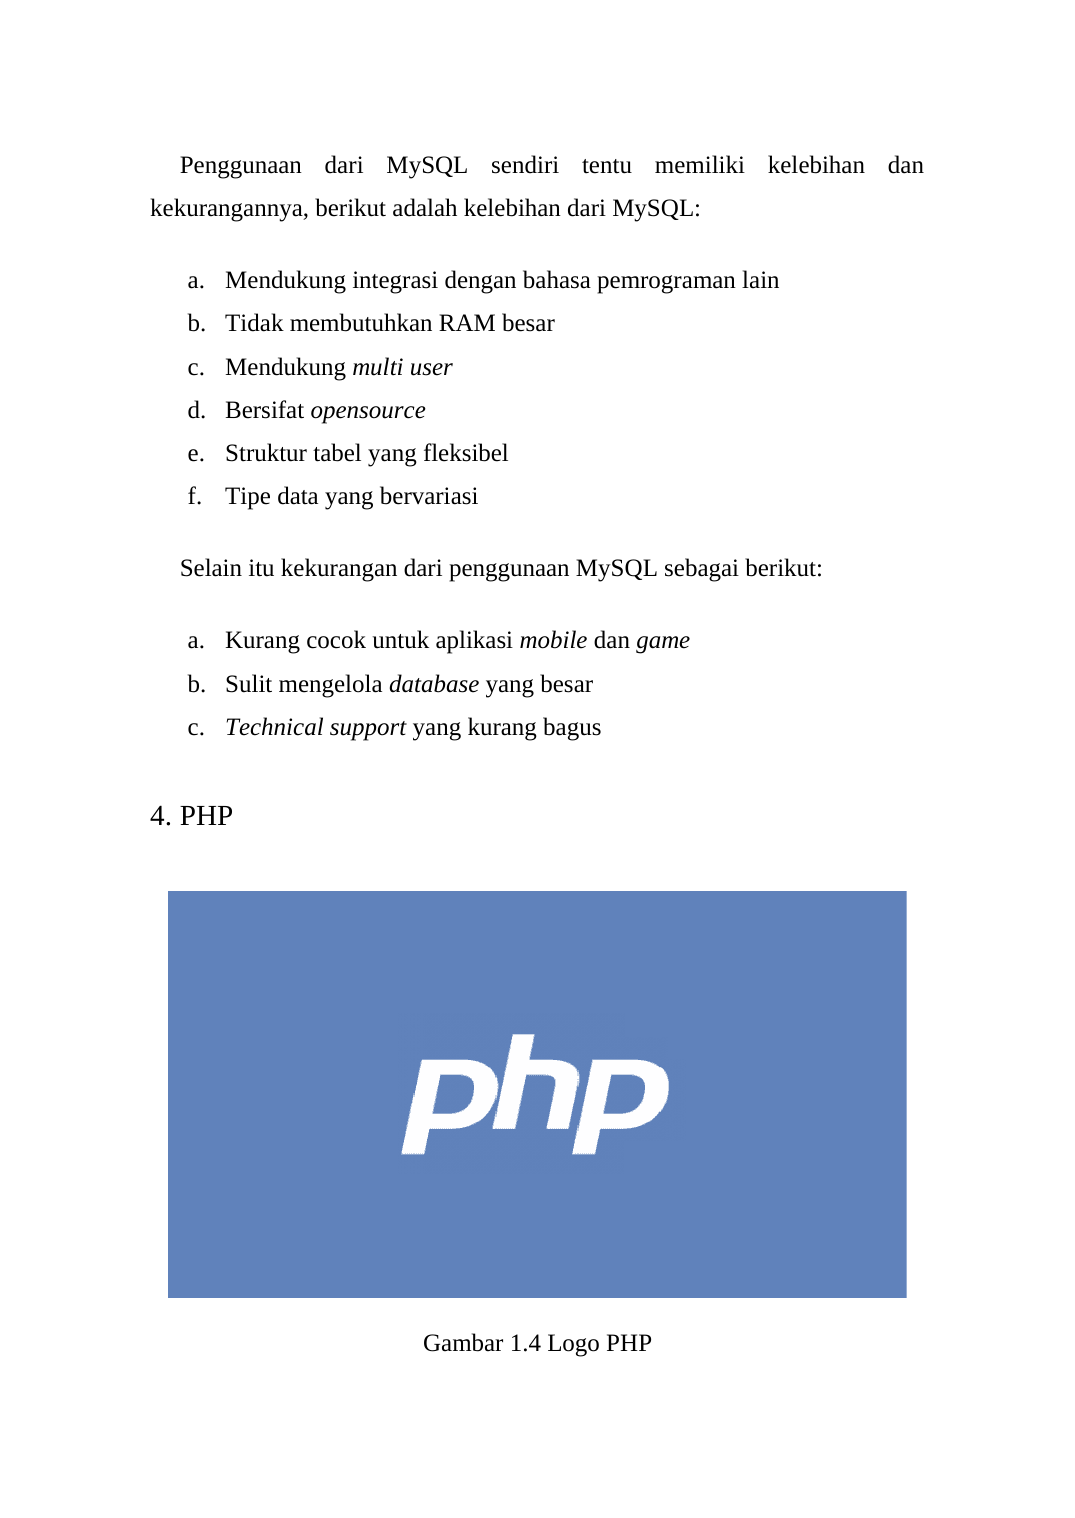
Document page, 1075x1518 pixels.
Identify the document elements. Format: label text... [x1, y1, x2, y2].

list PHP [150, 798, 925, 832]
text Penggunaan dari MySQL sendiri tentu memiliki kelebihan dan kekurangannya, berikut adalah kelebihan dari MySQL: [150, 150, 925, 222]
picture [168, 891, 907, 1298]
list Bersifat opensource [187, 395, 925, 423]
list Struktur tabel yang fleksibel [187, 438, 925, 467]
list Technical support yang kurang bagus [187, 712, 925, 741]
text Selain itu kekurangan dari penggunaan MySQL sebagai berikut: [150, 553, 925, 582]
text Gambar 1.4 Logo PHP [150, 1328, 925, 1357]
list Tipe data yang bervariasi [187, 481, 925, 510]
list Tidak membutuhkan RAM besar [187, 308, 925, 337]
list Sulit mengelola database yang besar [187, 669, 925, 697]
list Mendukung integrasi dengan bahasa pemrograman lain [187, 265, 925, 294]
list Mendukung multi user [187, 352, 925, 380]
list Kurang cocok untuk aplikasi mobile dan game [187, 626, 925, 654]
